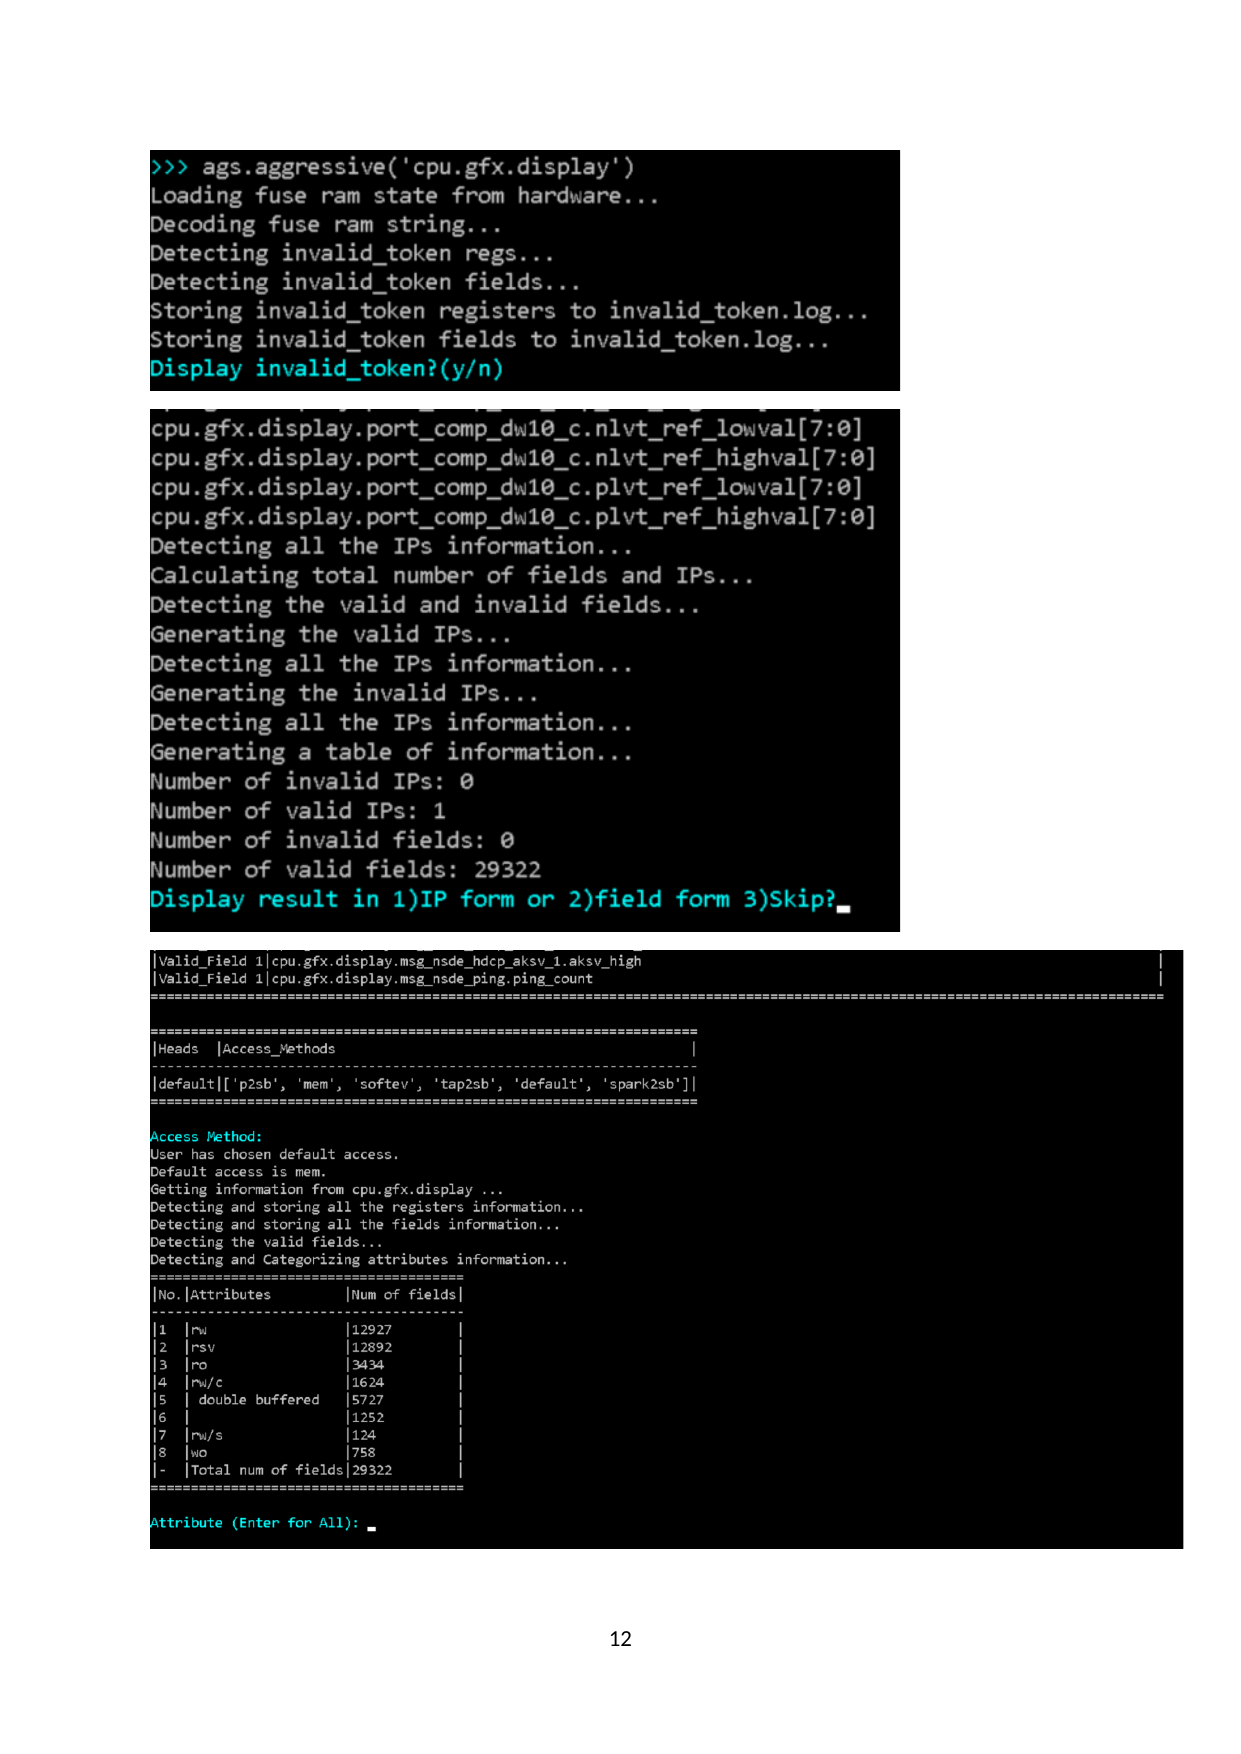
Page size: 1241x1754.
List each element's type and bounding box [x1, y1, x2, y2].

picture [150, 950, 1184, 1549]
picture [150, 150, 901, 391]
picture [150, 409, 901, 932]
